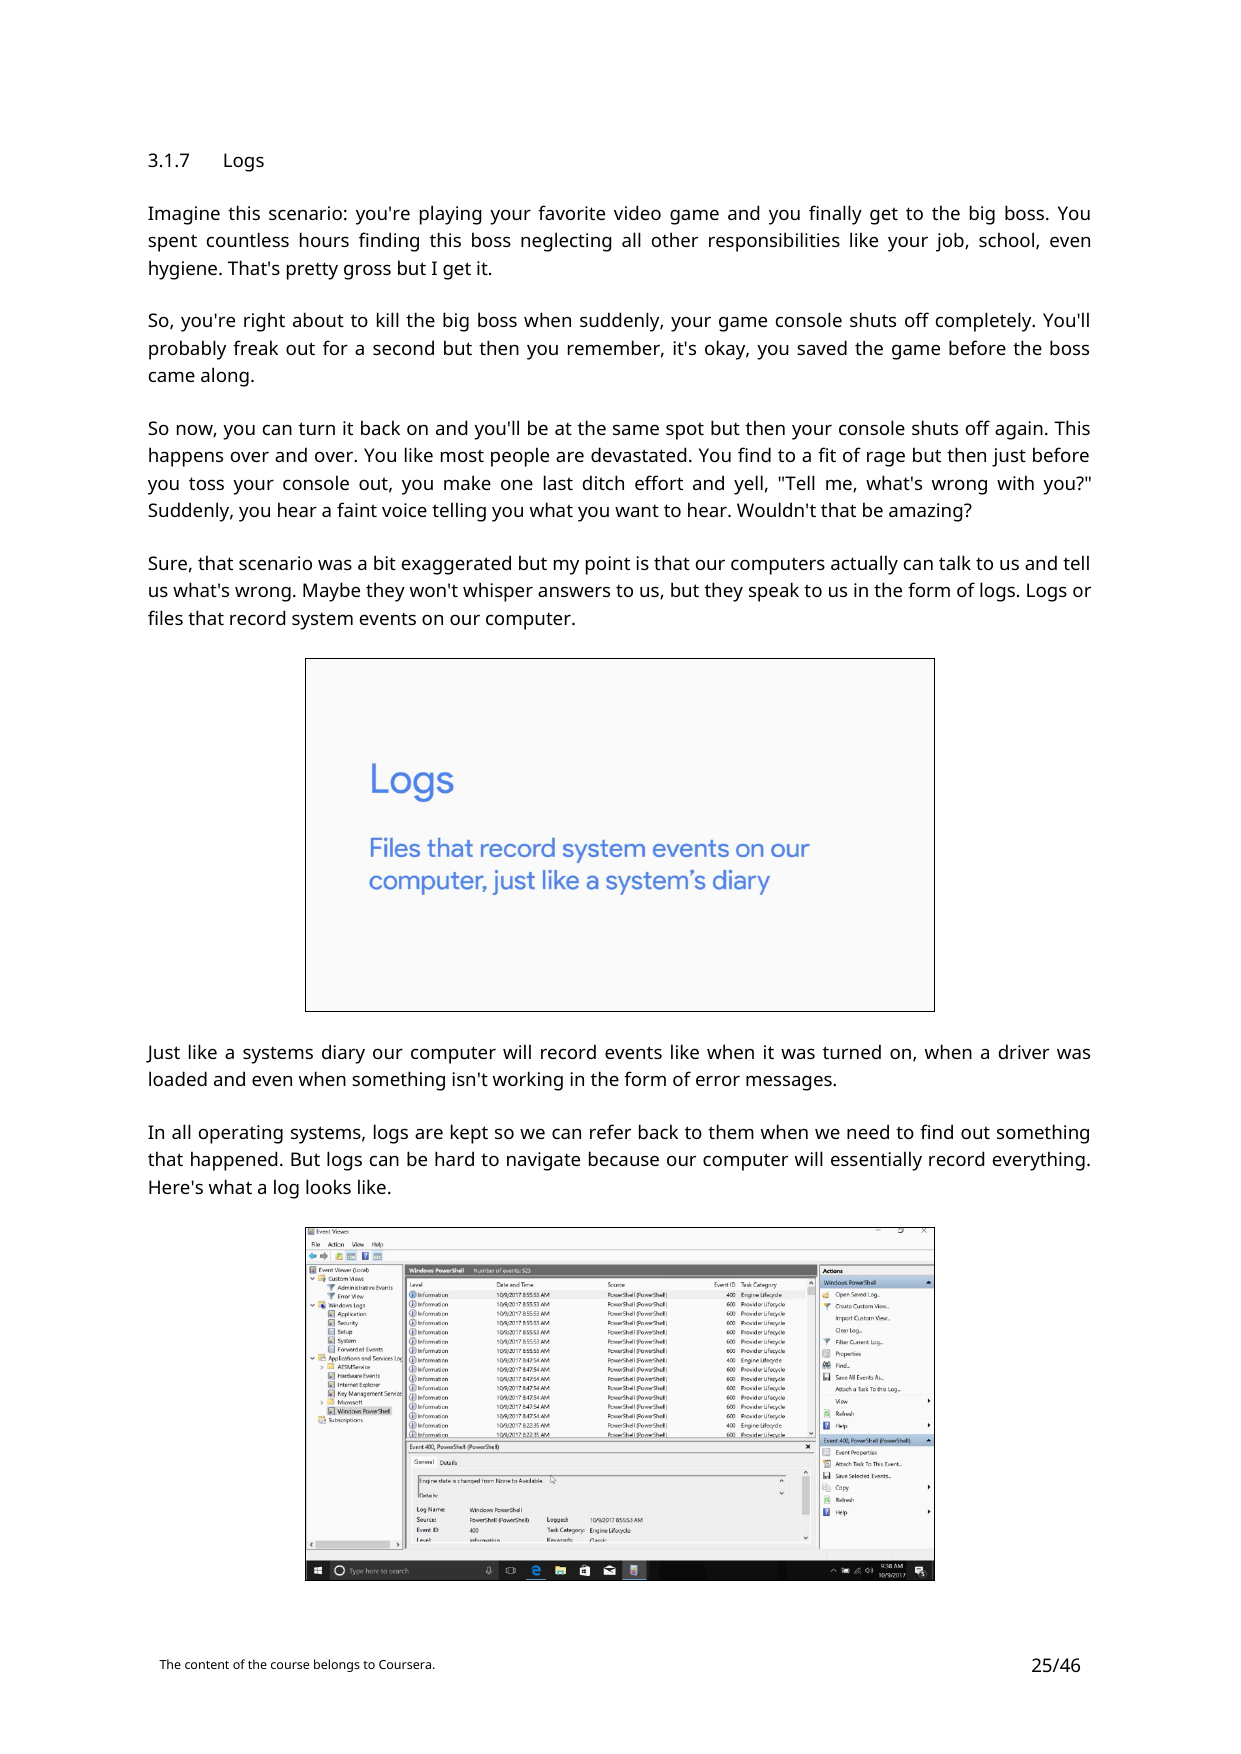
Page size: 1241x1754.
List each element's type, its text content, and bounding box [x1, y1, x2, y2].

text So, you're right about to kill the big boss when suddenly, your game console shuts off completely. You'll probably freak out for a second but then you remember, it's okay, you saved the game before the boss came along. [148, 308, 1093, 388]
text In all operating systems, logs are kept so we can refer back to them when we need to find out something that happened. But logs can be hard to navigate because our computer will essentially record everything. Here's what a log looks like. [148, 1119, 1093, 1199]
text So now, you can turn it back on and you'll be at the same spot but then your console shuts off again. This happens over and over. You like most people are devastated. You find to a fit of rage but then just before you toss your console out, you make one last ditch effort and yell, "Tell me, what's wrong with you?" Suddenly, you hear a faint voice telling you what you want to hear. Wouldn't that be amazing? [148, 415, 1093, 523]
subtitle Logs [148, 148, 1093, 173]
picture [306, 659, 934, 1011]
text Sure, that scenario was a bit exaggerated but my point is that our computers actually can talk to us and tell us what's wrong. Maybe they won't whisper answers to us, but they speak to us in the form of logs. Logs or files that record system events on our computer. [148, 550, 1093, 631]
picture [306, 1228, 934, 1580]
text Just like a systems diary our computer will record events like when it was turned on, when a driver was loaded and even when something isn't working in the form of error messages. [148, 1039, 1093, 1092]
text Imagine this scenario: you're playing your favorite video game and you finally get to the big boss. You spent countless hours finding this boss neglecting all other responsibilities like your job, school, even hygiene. That's pretty gross but I get it. [148, 200, 1093, 281]
